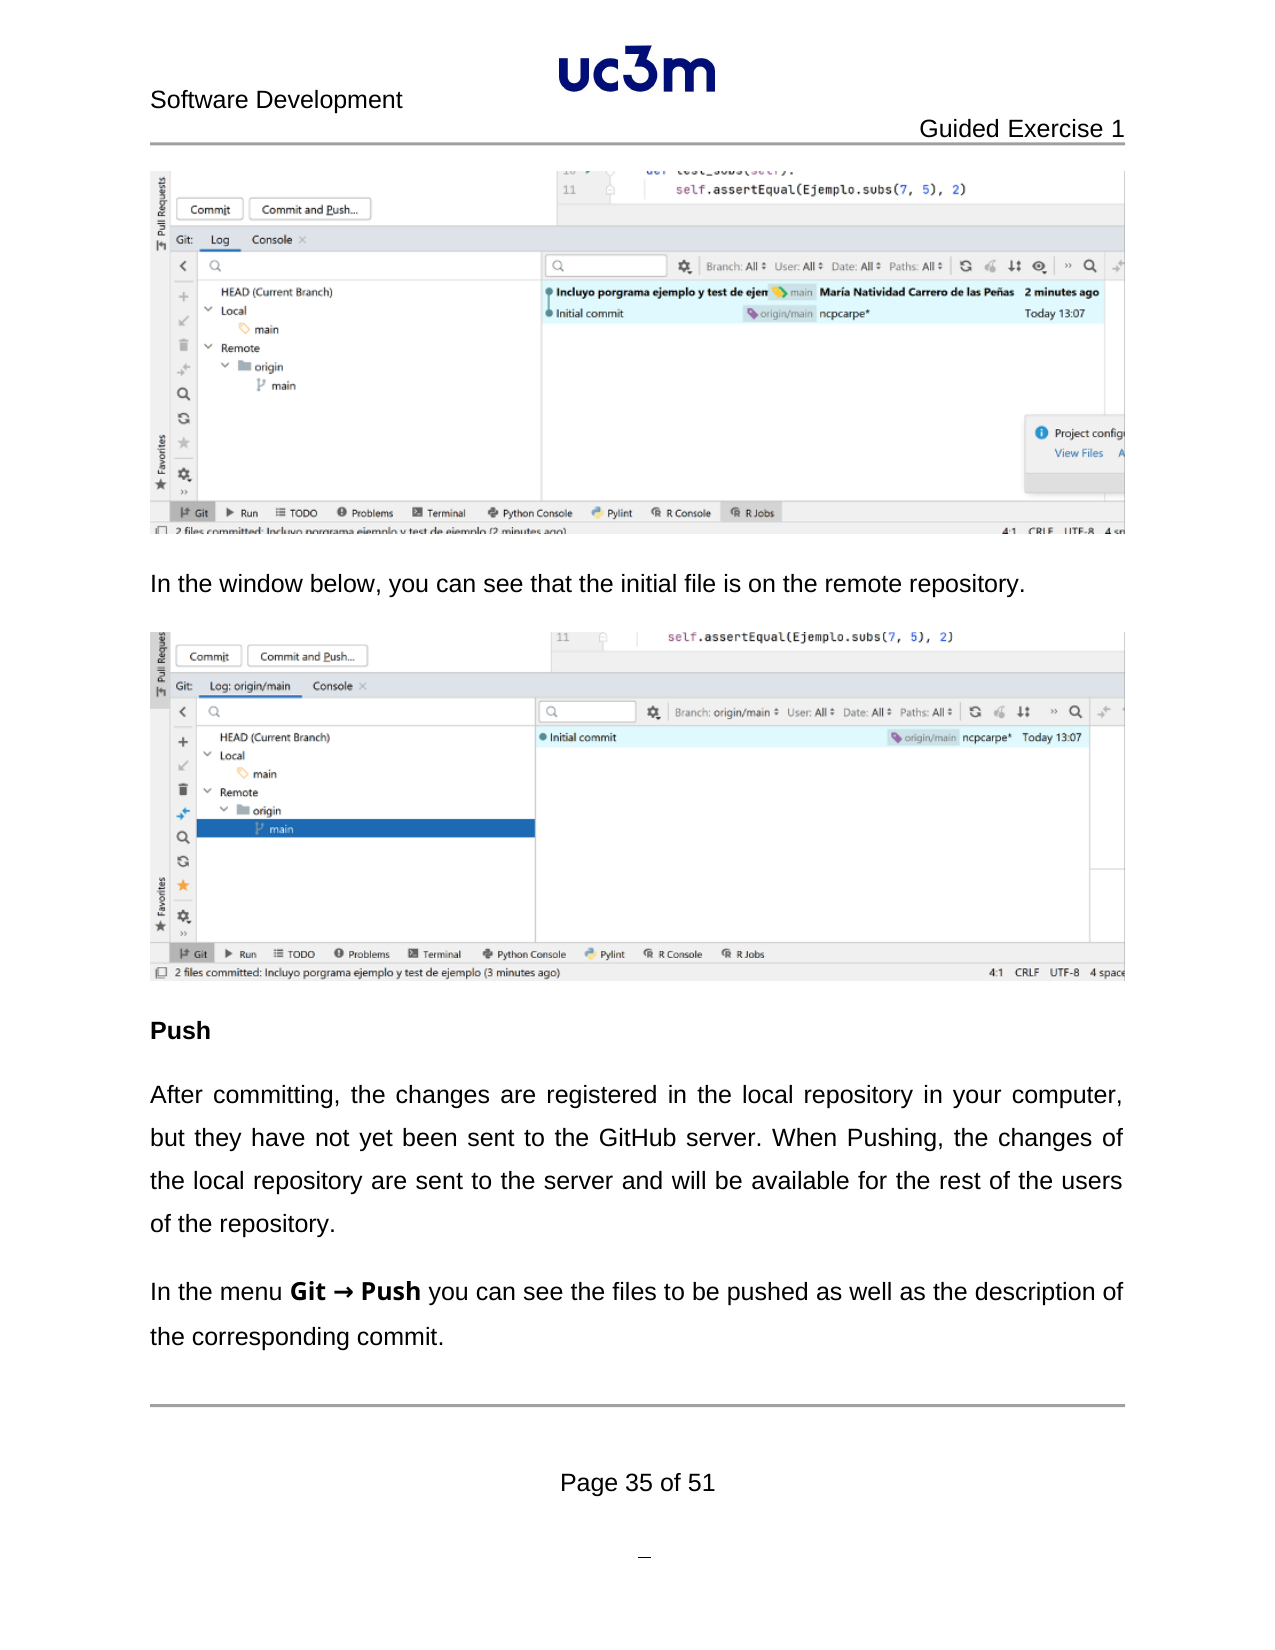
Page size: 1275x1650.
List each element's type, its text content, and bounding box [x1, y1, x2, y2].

text In the window below, you can see that the initial file is on the remote repository. [150, 569, 1125, 597]
picture [150, 171, 1125, 534]
text In the menu Git → Push you can see the files to be pushed as well as the description of the corresponding commit. [150, 1273, 1125, 1350]
text After committing, the changes are registered in the local repository in your computer, but they have not yet been sent to the GitHub server. When Pushing, the changes of the local repository are sent to the server and will be available for the rest of the users of the repository. [150, 1080, 1125, 1238]
picture [553, 42, 721, 95]
text Push [150, 1016, 1125, 1044]
picture [150, 632, 1125, 981]
